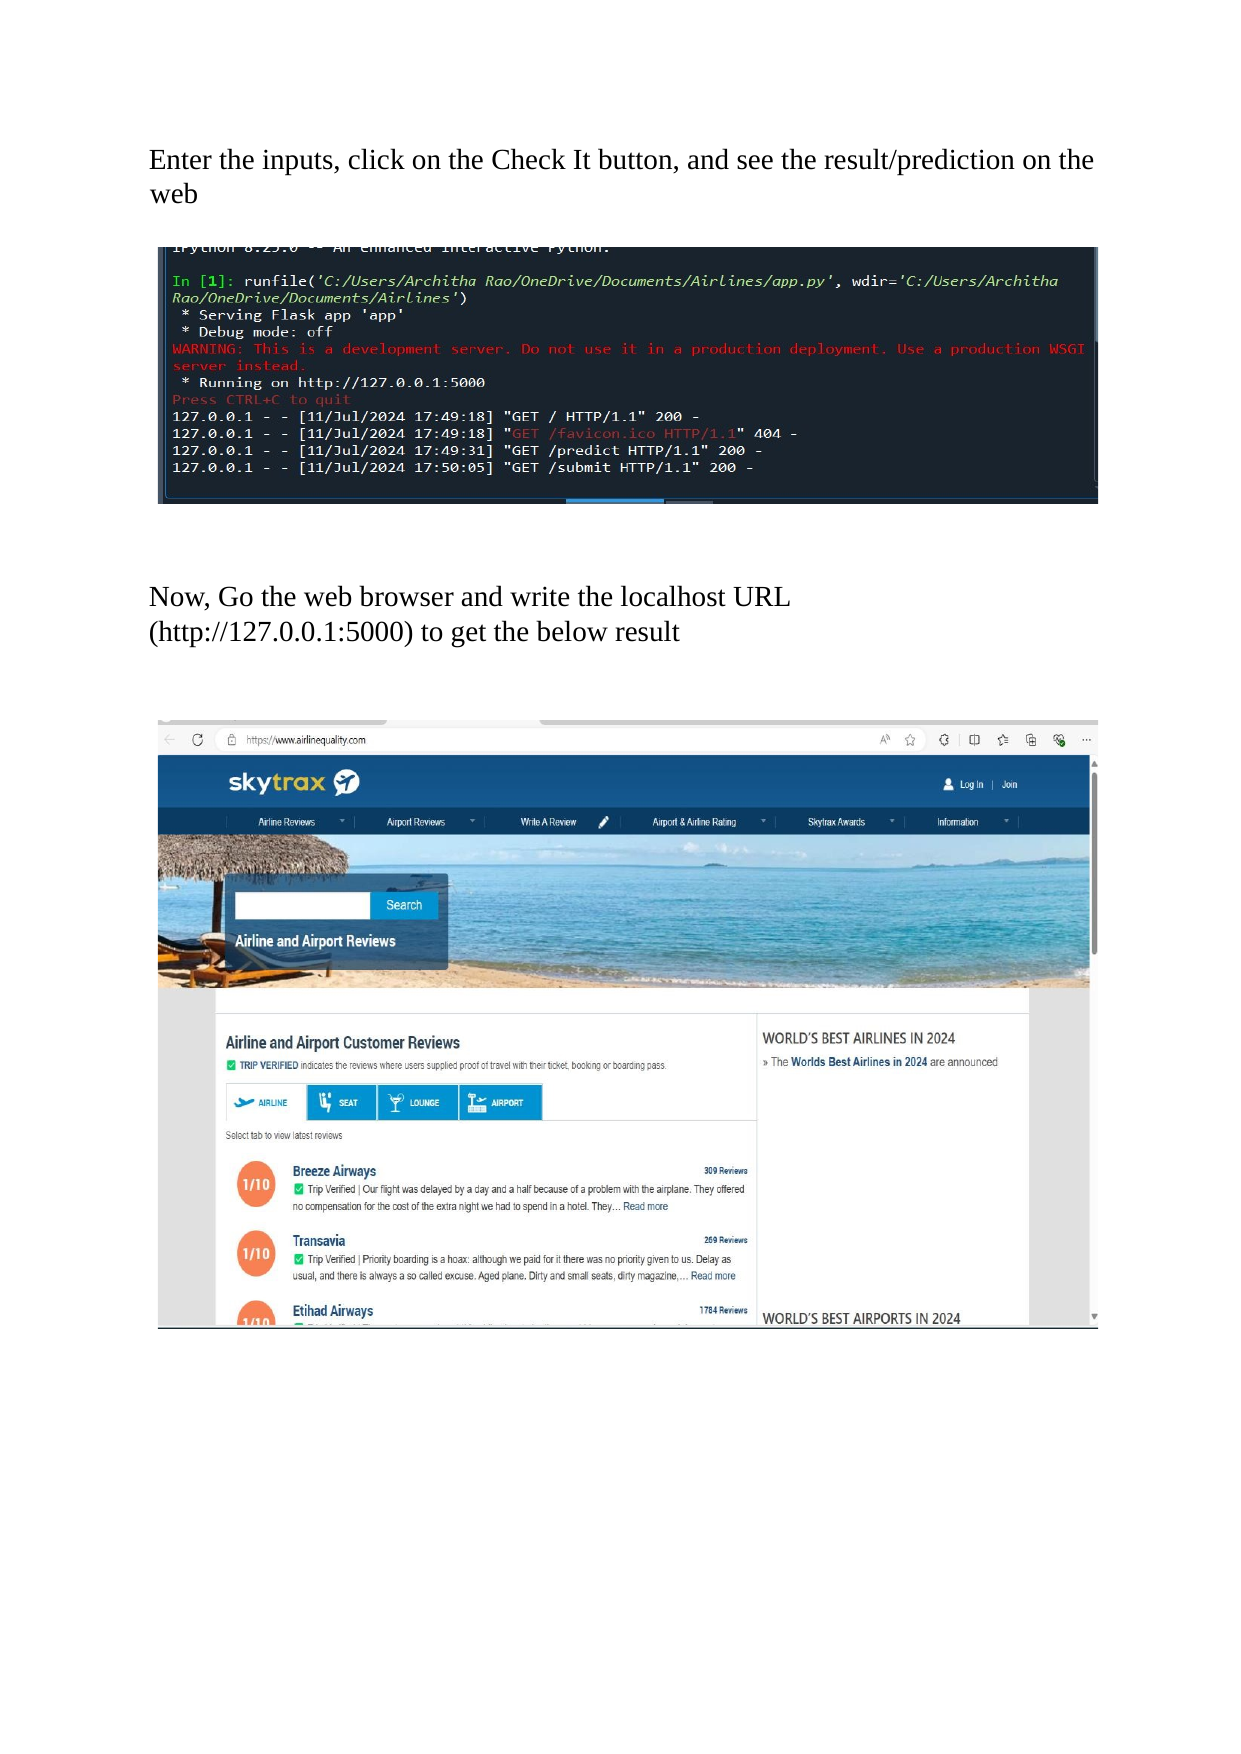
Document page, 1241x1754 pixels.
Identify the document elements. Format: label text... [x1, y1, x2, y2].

text Enter the inputs, click on the Check It button, and see the result/prediction on the web [150, 142, 1098, 210]
picture [157, 247, 1099, 504]
picture [157, 720, 1099, 1329]
text (http://127.0.0.1:5000) to get the below result [148, 614, 1002, 647]
text Now, Go the web browser and write the localhost URL [148, 579, 1002, 612]
